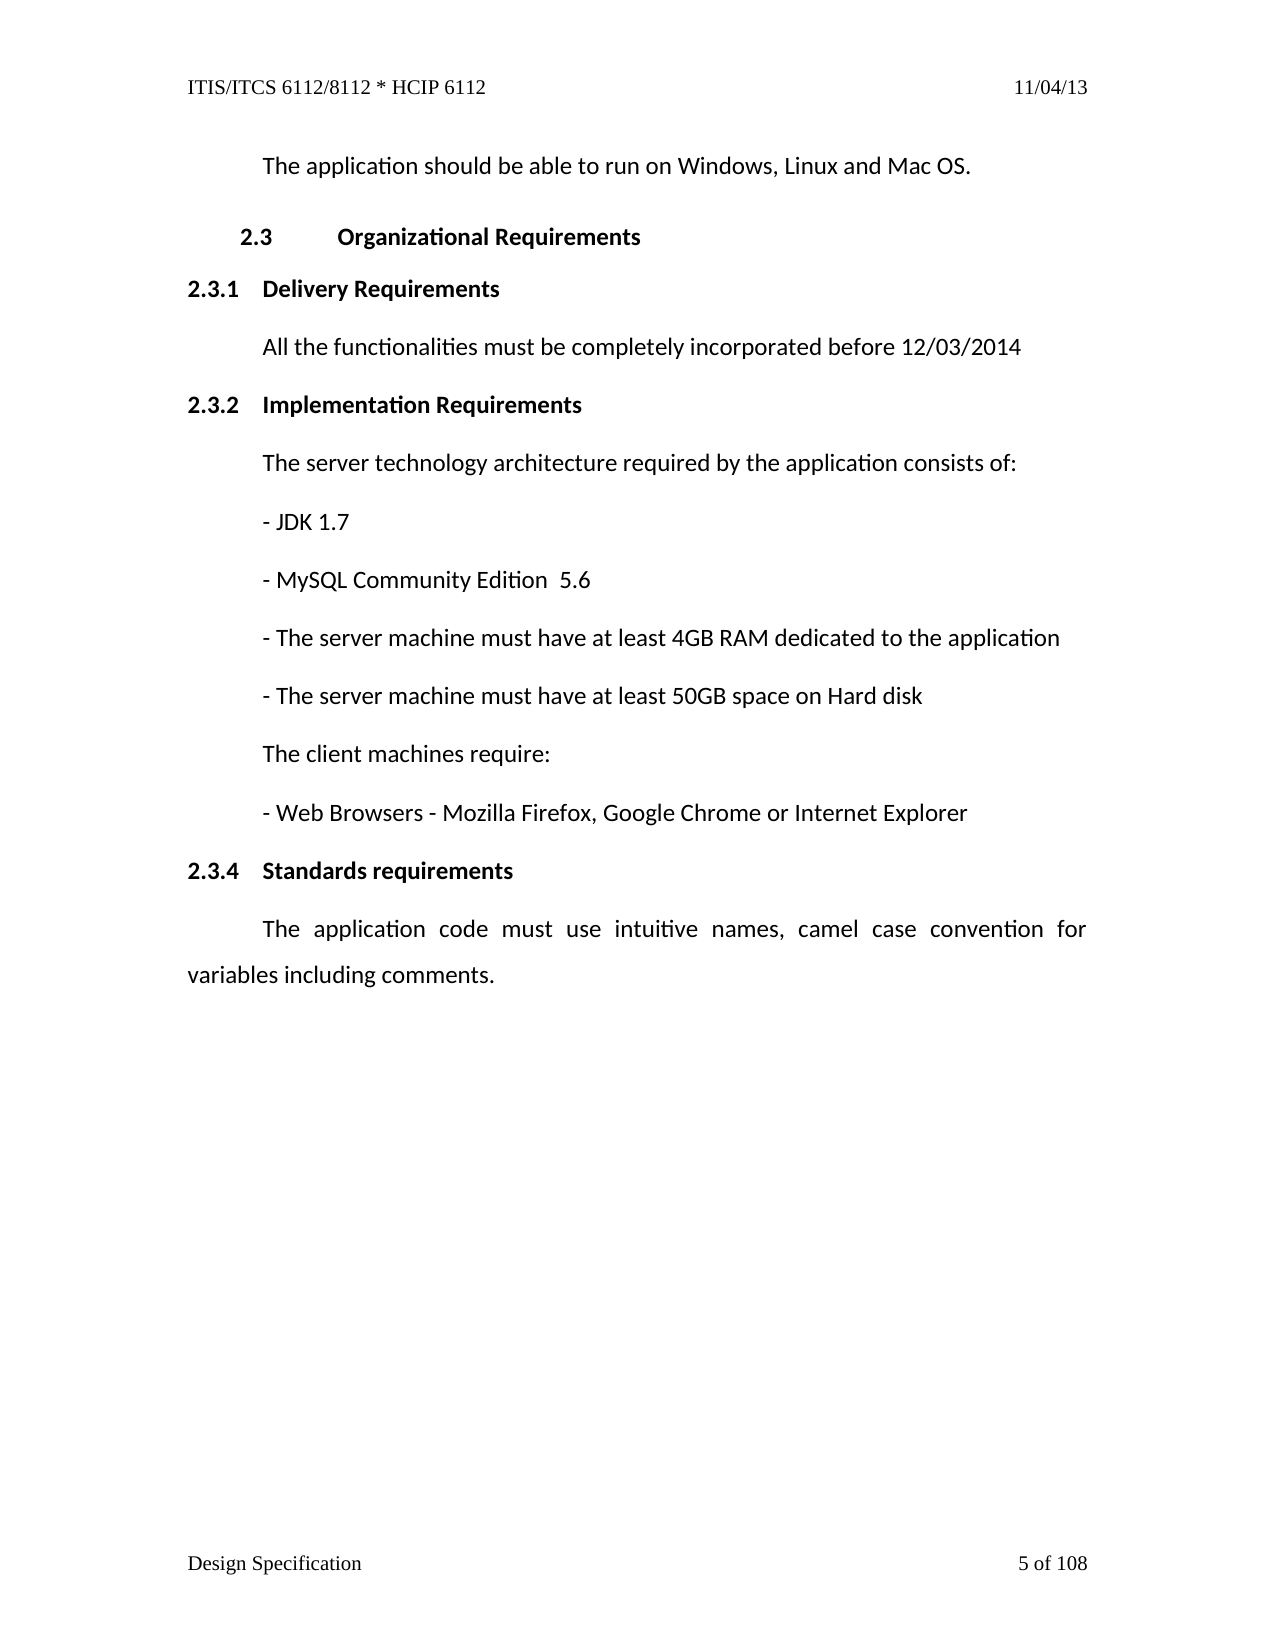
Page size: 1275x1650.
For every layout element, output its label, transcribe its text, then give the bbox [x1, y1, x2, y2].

text - JDK 1.7 [187, 506, 1087, 536]
text 2.3.4 Standards requirements [187, 855, 1087, 886]
text 2.3.2 Implementation Requirements [187, 389, 1087, 420]
subtitle Organizational Requirements [240, 221, 1087, 251]
text - MySQL Community Edition 5.6 [187, 564, 1087, 594]
text The application should be able to run on Windows, Linux and Mac OS. [187, 150, 1087, 181]
text 2.3.1 Delivery Requirements [187, 273, 1087, 303]
text The application code must use intuitive names, camel case convention for variables including comments. [187, 913, 1087, 989]
text The server technology architecture required by the application consists of: [187, 447, 1087, 478]
text - The server machine must have at least 50GB space on Hard disk [187, 680, 1087, 711]
text The client machines require: [187, 738, 1087, 769]
text All the functionalities must be completely incorporated before 12/03/2014 [187, 331, 1087, 361]
text - The server machine must have at least 4GB RAM dedicated to the application [187, 622, 1087, 653]
text - Web Browsers - Mozilla Firefox, Google Chrome or Internet Explorer [187, 797, 1087, 827]
